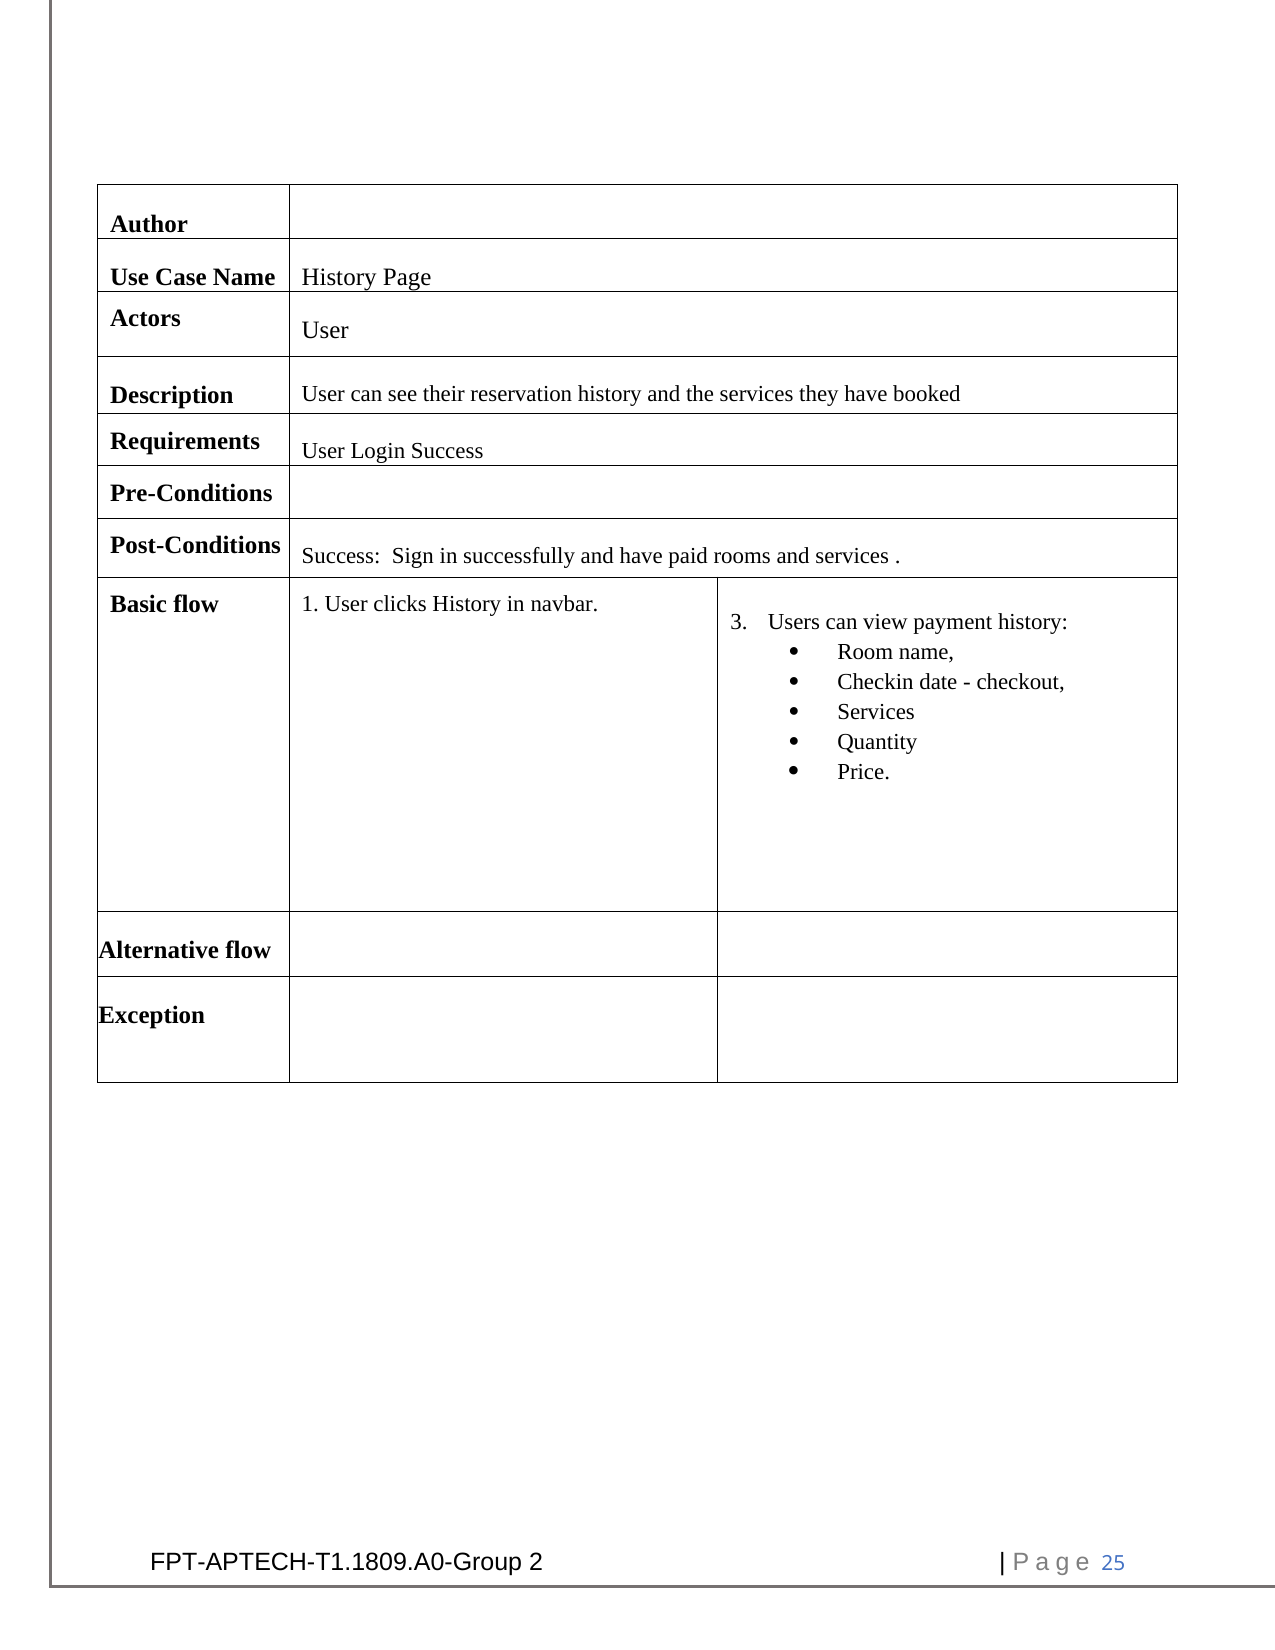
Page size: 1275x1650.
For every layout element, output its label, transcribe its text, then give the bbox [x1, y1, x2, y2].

table_cell [718, 977, 1177, 1082]
table_cell 1. User clicks History in navbar. [290, 578, 717, 911]
table_cell History Page [290, 239, 1177, 291]
table_header Author [98, 185, 289, 237]
table_cell Users can view payment history: Room name, Checkin date - checkout, Services Quantity Price. [718, 578, 1177, 911]
table_cell User Login Success [290, 414, 1177, 465]
table_cell Use Case Name [98, 239, 289, 291]
table_cell [290, 977, 717, 1082]
table_cell Alternative flow [98, 912, 289, 976]
table_cell Basic flow [98, 578, 289, 911]
table_cell Actors [98, 292, 289, 356]
table_cell User [290, 292, 1177, 356]
table_cell Exception [98, 977, 289, 1082]
table_cell Requirements [98, 414, 289, 465]
table_cell Description [98, 357, 289, 413]
table_cell Success: Sign in successfully and have paid rooms and services . [290, 519, 1177, 577]
table_cell [718, 912, 1177, 976]
table_header [290, 185, 1177, 237]
table_cell [290, 466, 1177, 517]
table_cell Post-Conditions [98, 519, 289, 577]
table_cell [290, 912, 717, 976]
table_cell User can see their reservation history and the services they have booked [290, 357, 1177, 413]
table_cell Pre-Conditions [98, 466, 289, 517]
